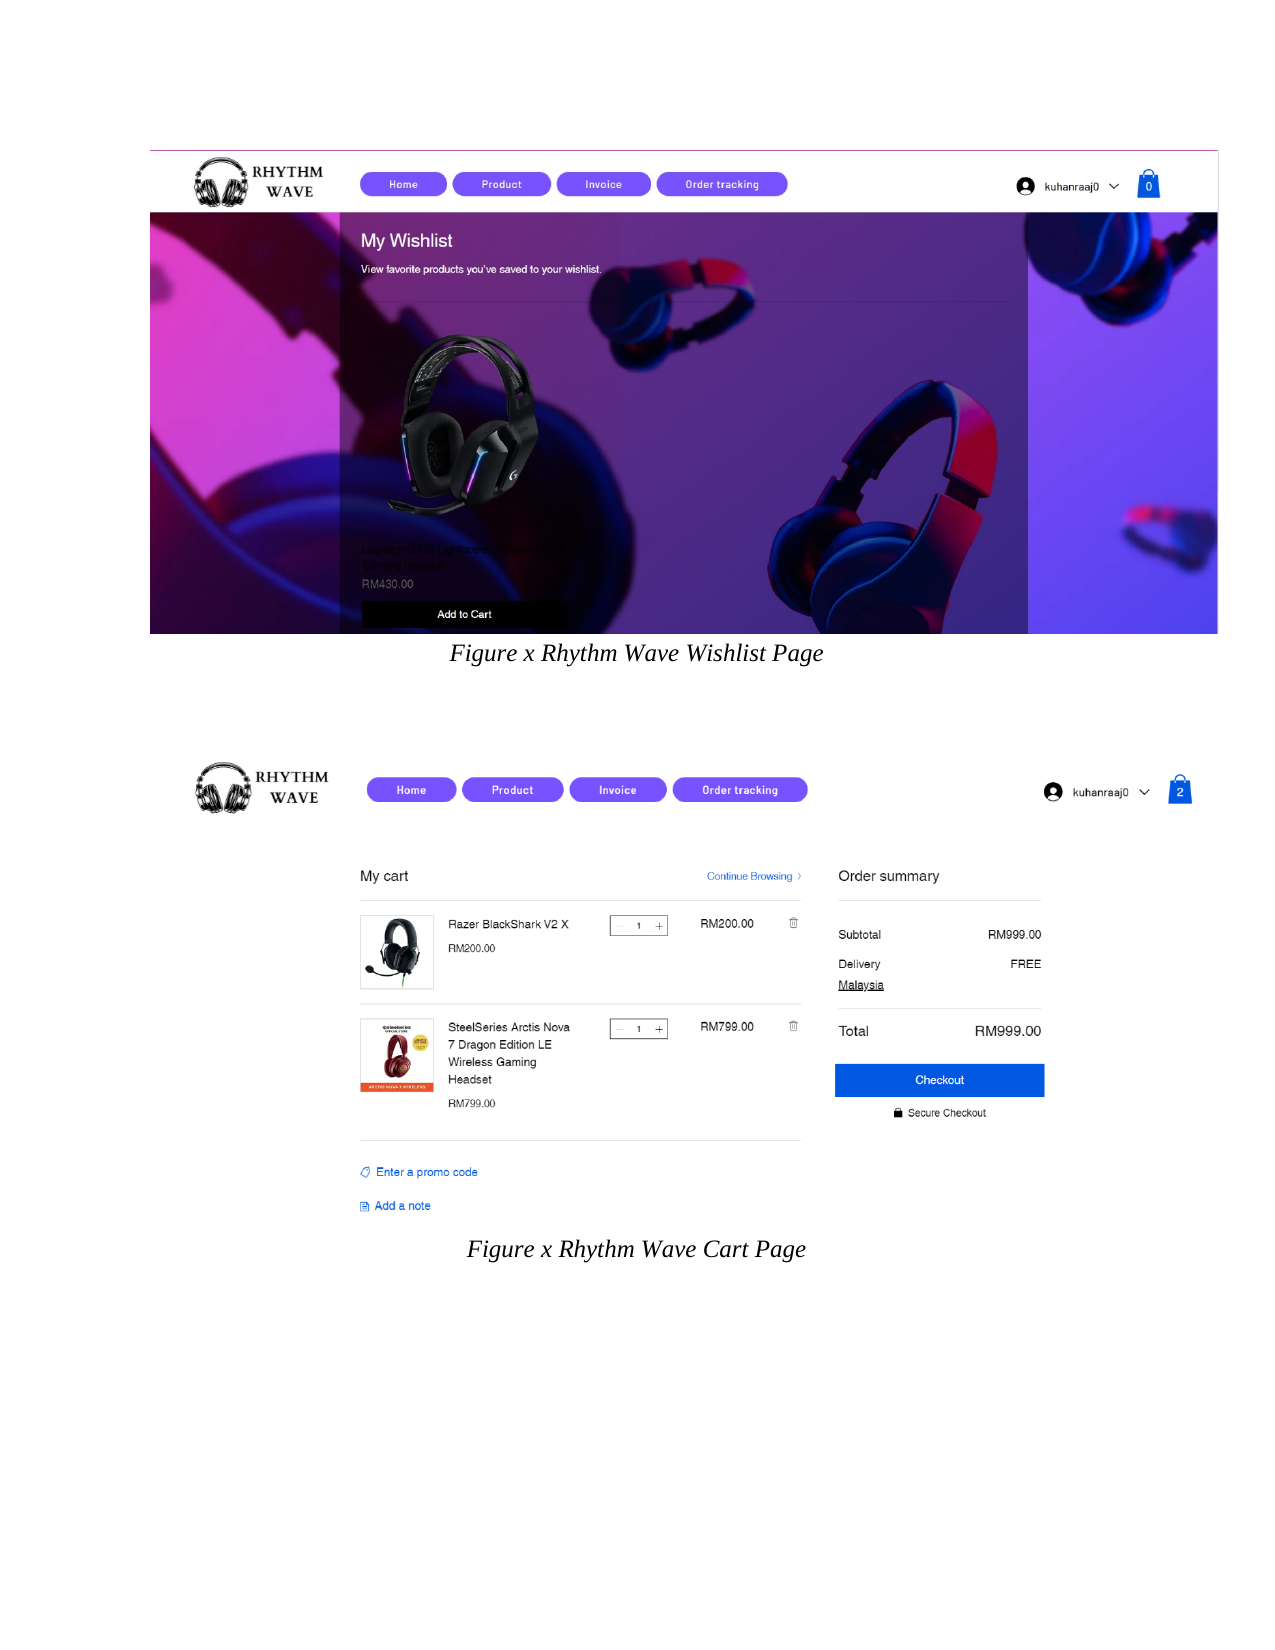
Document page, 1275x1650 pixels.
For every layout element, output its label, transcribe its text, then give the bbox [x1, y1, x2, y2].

text Figure x Rhythm Wave Cart Page [150, 1221, 1125, 1263]
picture [150, 760, 1243, 1221]
picture [150, 150, 1219, 634]
text Figure x Rhythm Wave Wishlist Page [150, 634, 1125, 667]
